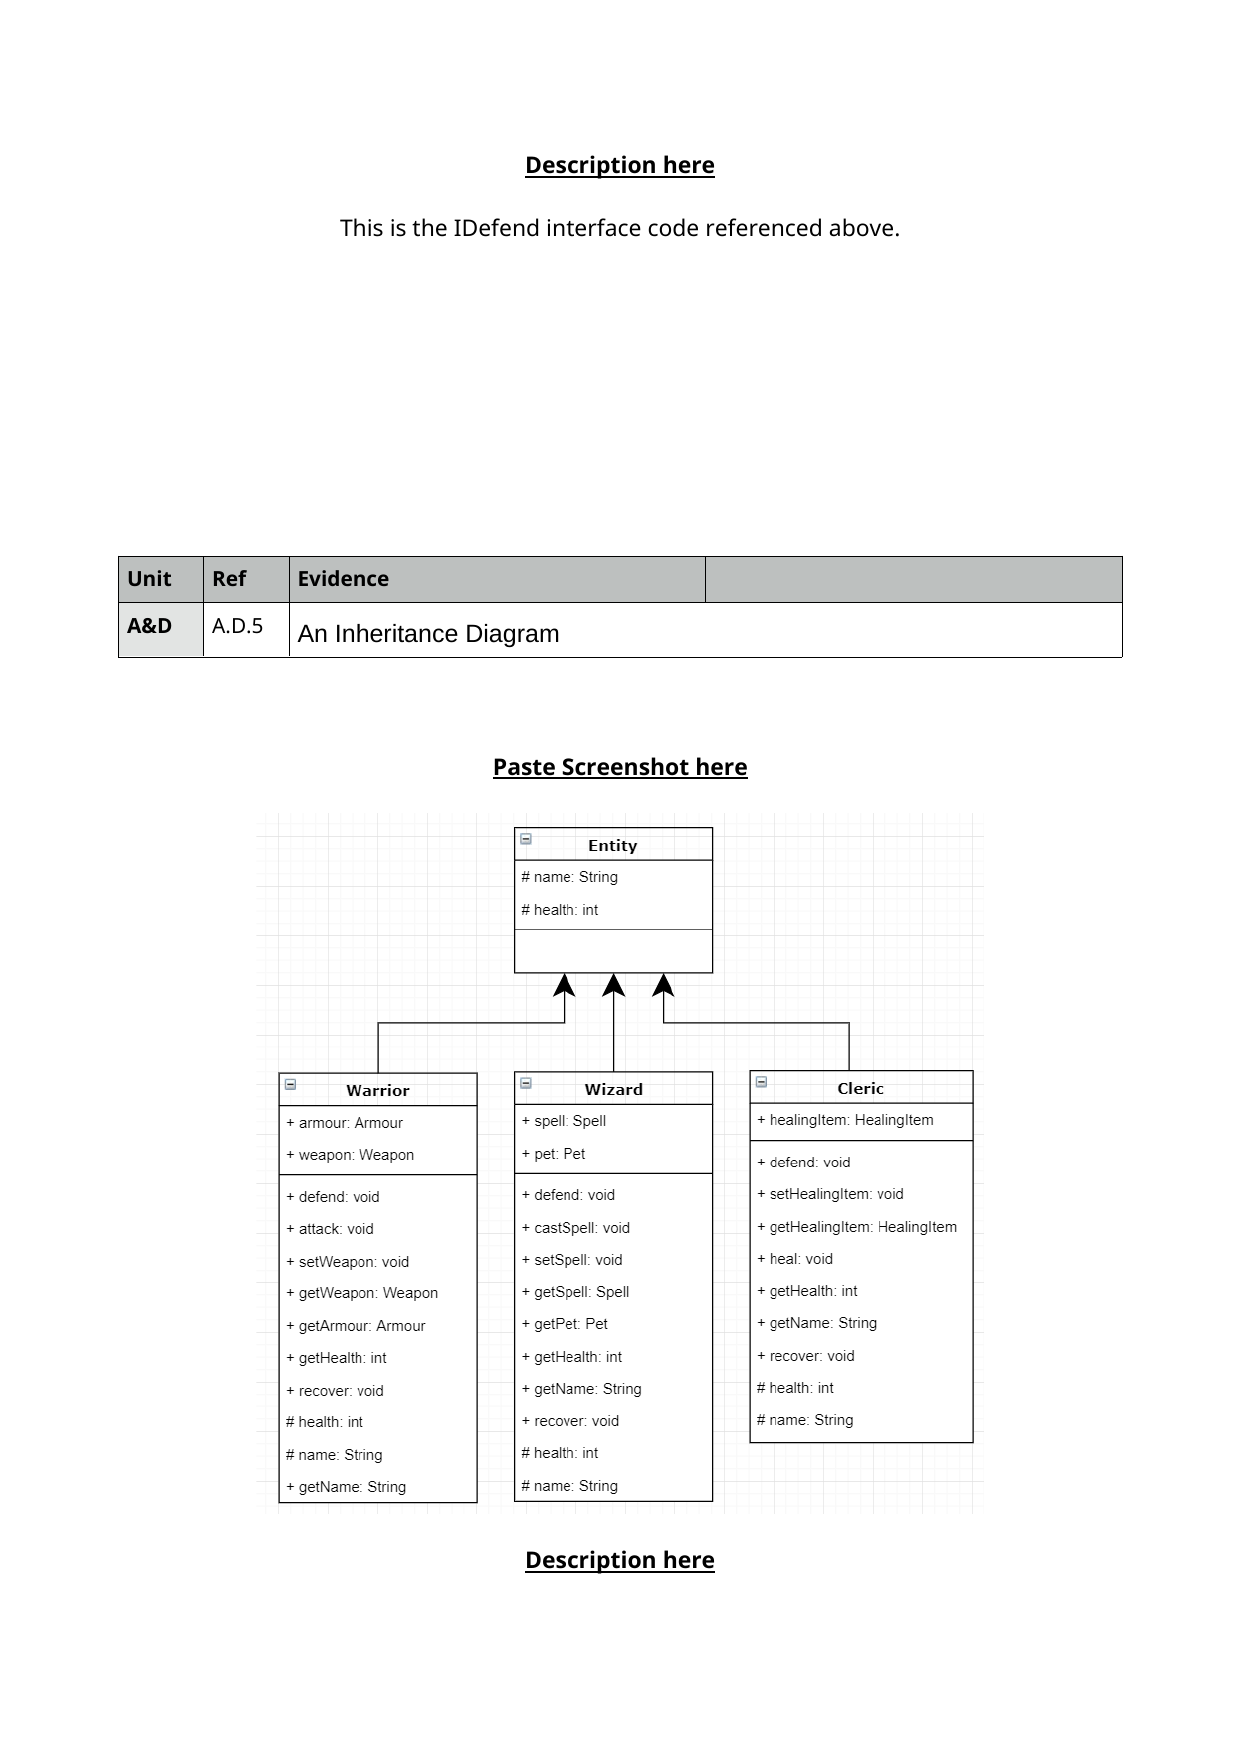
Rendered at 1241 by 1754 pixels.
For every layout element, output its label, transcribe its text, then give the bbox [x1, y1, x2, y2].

text Description here [118, 1544, 1122, 1576]
text This is the IDefend interface code referenced above. [118, 212, 1122, 243]
table_header Evidence [290, 557, 705, 602]
table_header Unit [119, 557, 203, 602]
table_header [706, 557, 1122, 602]
table_header Ref [204, 557, 289, 602]
table_cell An Inheritance Diagram [290, 603, 1122, 656]
text Paste Screenshot here [118, 751, 1122, 782]
table_cell A.D.5 [204, 603, 289, 656]
text Description here [118, 149, 1122, 181]
picture [256, 813, 984, 1514]
table_cell A&D [119, 603, 203, 656]
